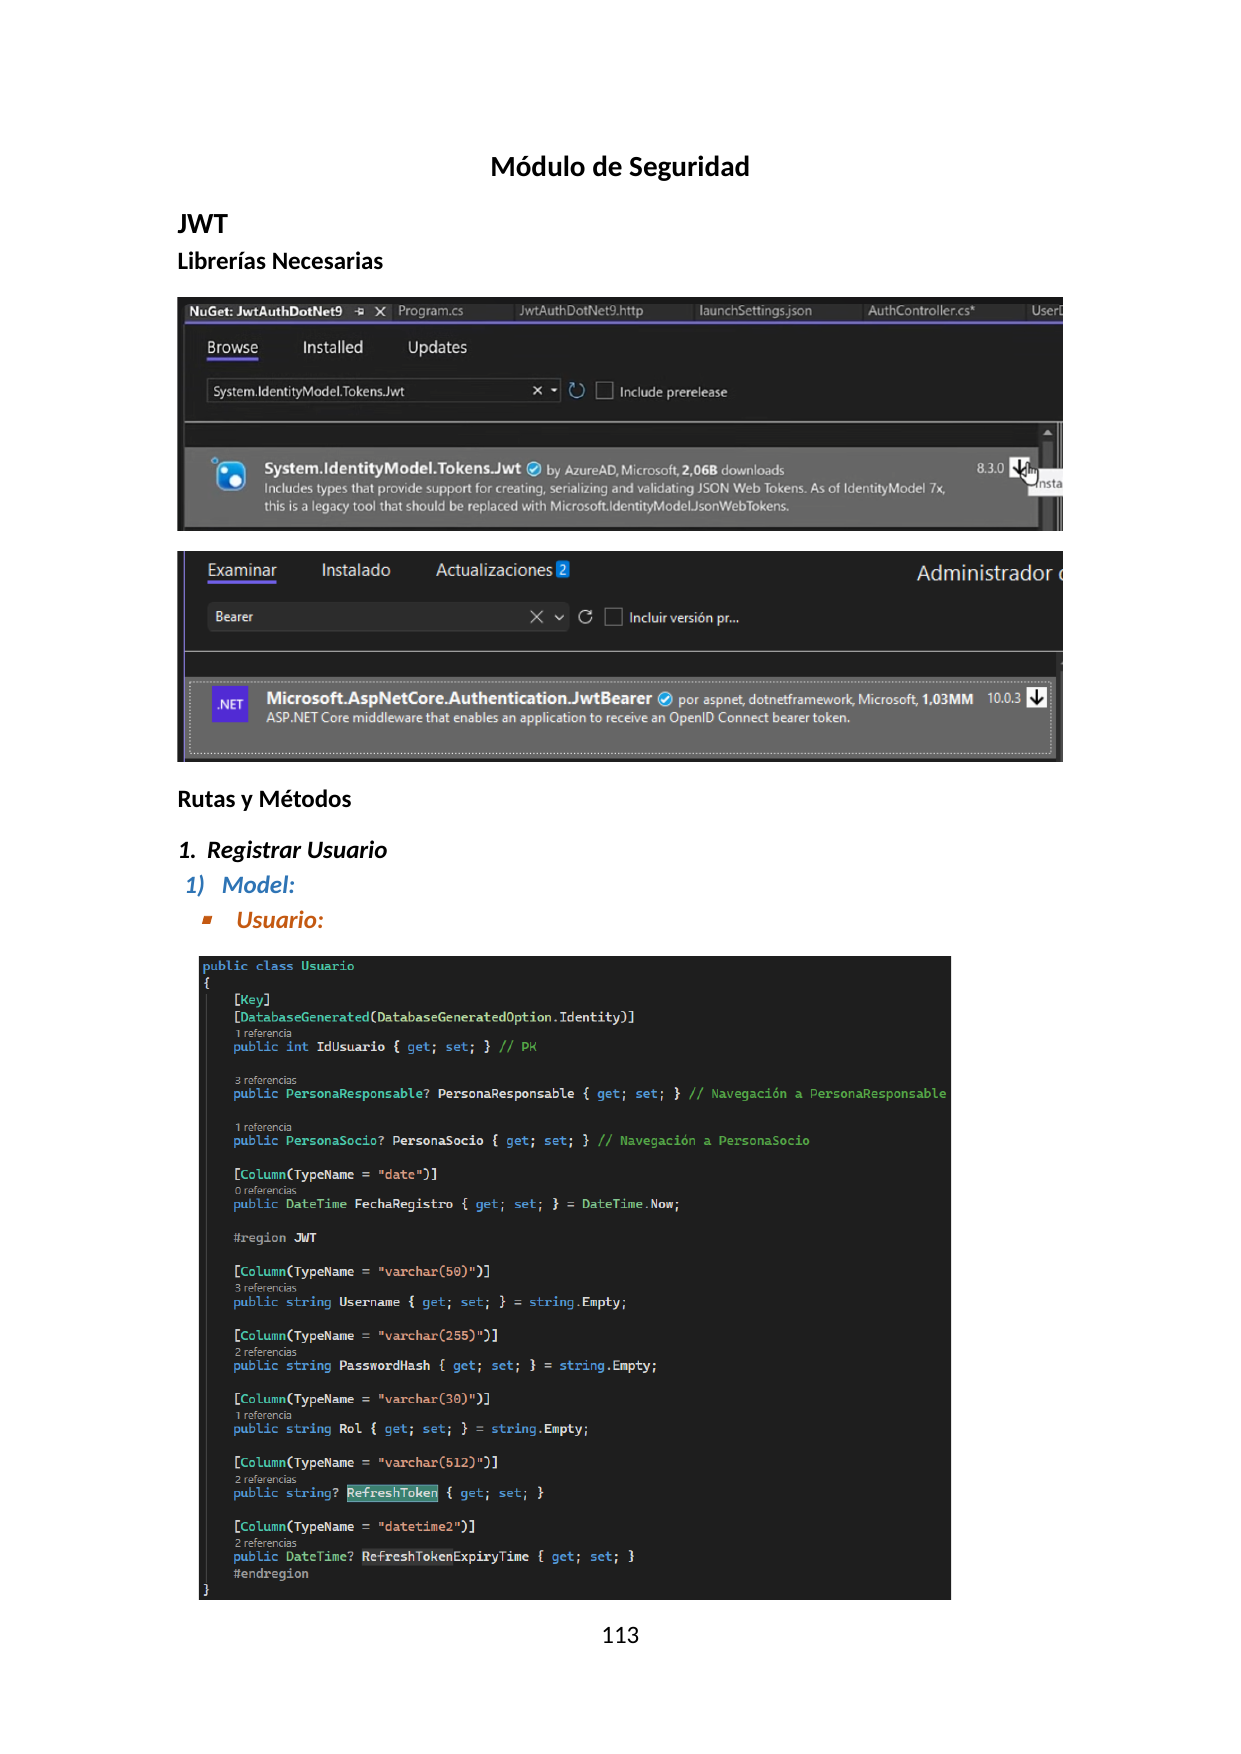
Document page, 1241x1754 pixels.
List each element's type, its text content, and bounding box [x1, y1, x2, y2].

list Usuario: [199, 904, 1063, 935]
picture [198, 956, 952, 1600]
picture [177, 297, 1063, 531]
text Módulo de Seguridad [177, 148, 1063, 183]
picture [177, 551, 1063, 762]
list Model: [184, 869, 1063, 900]
text Rutas y Métodos [177, 783, 1063, 813]
list Registrar Usuario [177, 834, 1063, 865]
text JWT Librerías Necesarias [177, 205, 1063, 276]
